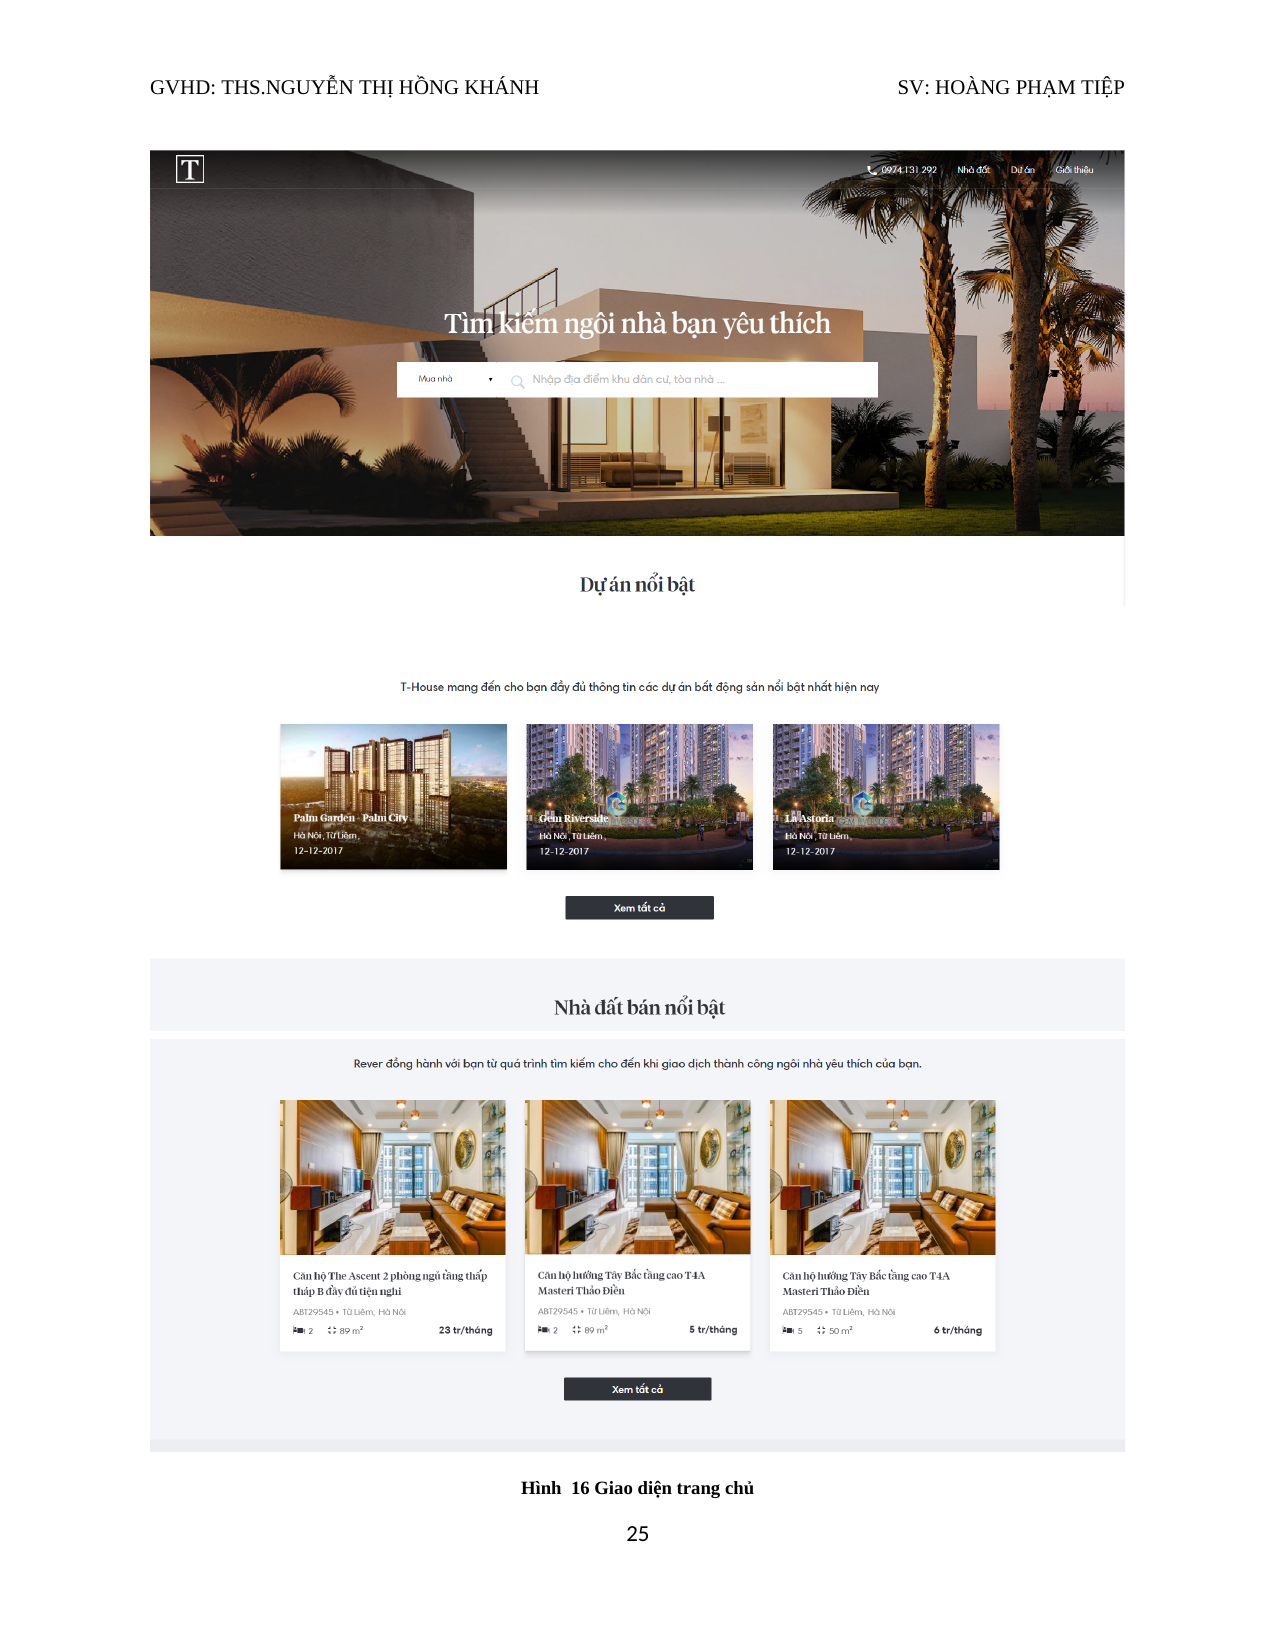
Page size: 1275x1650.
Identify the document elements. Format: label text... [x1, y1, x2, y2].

picture [150, 661, 1125, 1031]
picture [150, 1039, 1125, 1452]
text Hình 16 Giao diện trang chủ [150, 1477, 1125, 1498]
picture [150, 150, 1125, 606]
